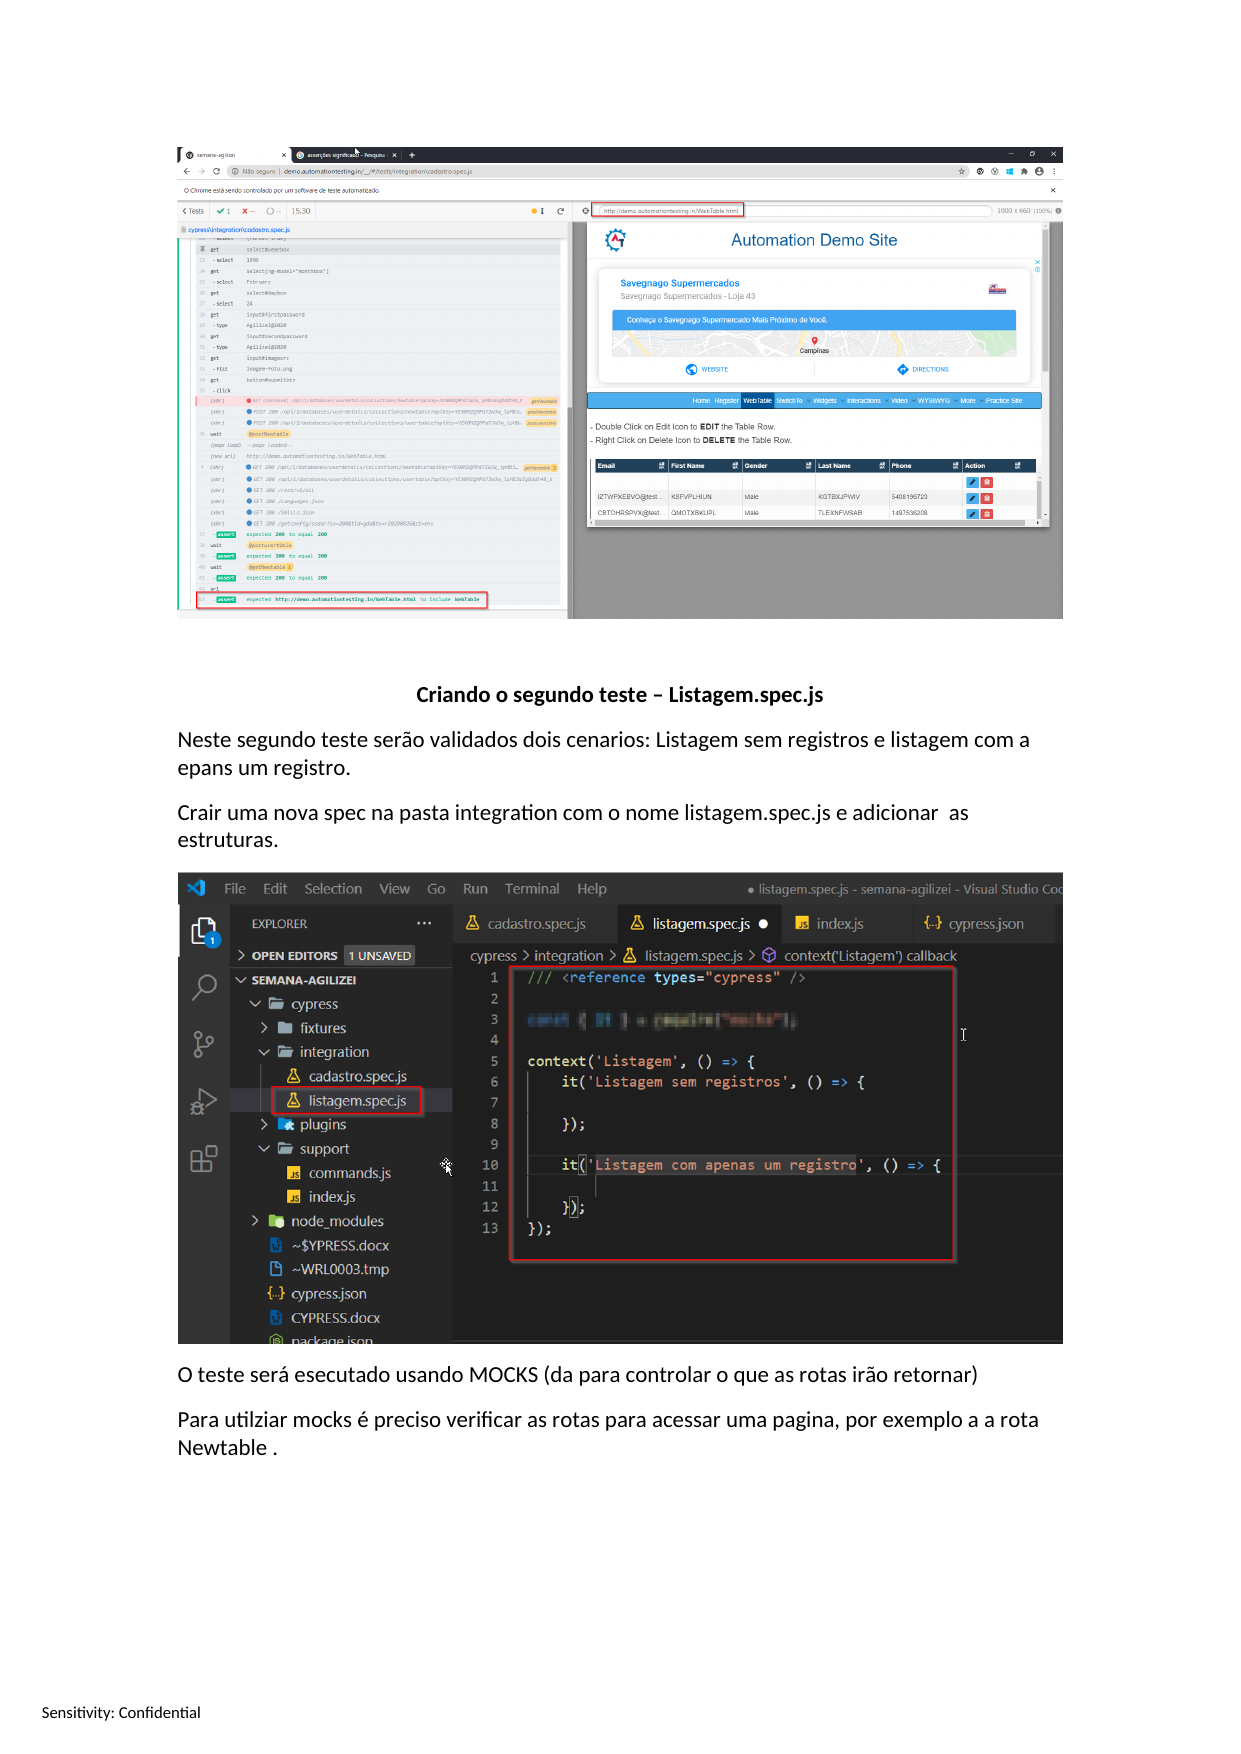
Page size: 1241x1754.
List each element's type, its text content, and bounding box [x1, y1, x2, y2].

text Neste segundo teste serão validados dois cenarios: Listagem sem registros e listagem com a epans um registro. [177, 725, 1063, 781]
text Criando o segundo teste – Listagem.spec.js [177, 680, 1063, 708]
text O teste será esecutado usando MOCKS (da para controlar o que as rotas irão retornar) [177, 1361, 1063, 1389]
picture [177, 870, 1063, 1344]
text Para utilziar mocks é preciso verificar as rotas para acessar uma pagina, por exemplo a a rota Newtable . [177, 1405, 1063, 1461]
picture [177, 147, 1063, 619]
text Crair uma nova spec na pasta integration com o nome listagem.spec.js e adicionar as estruturas. [177, 798, 1063, 854]
